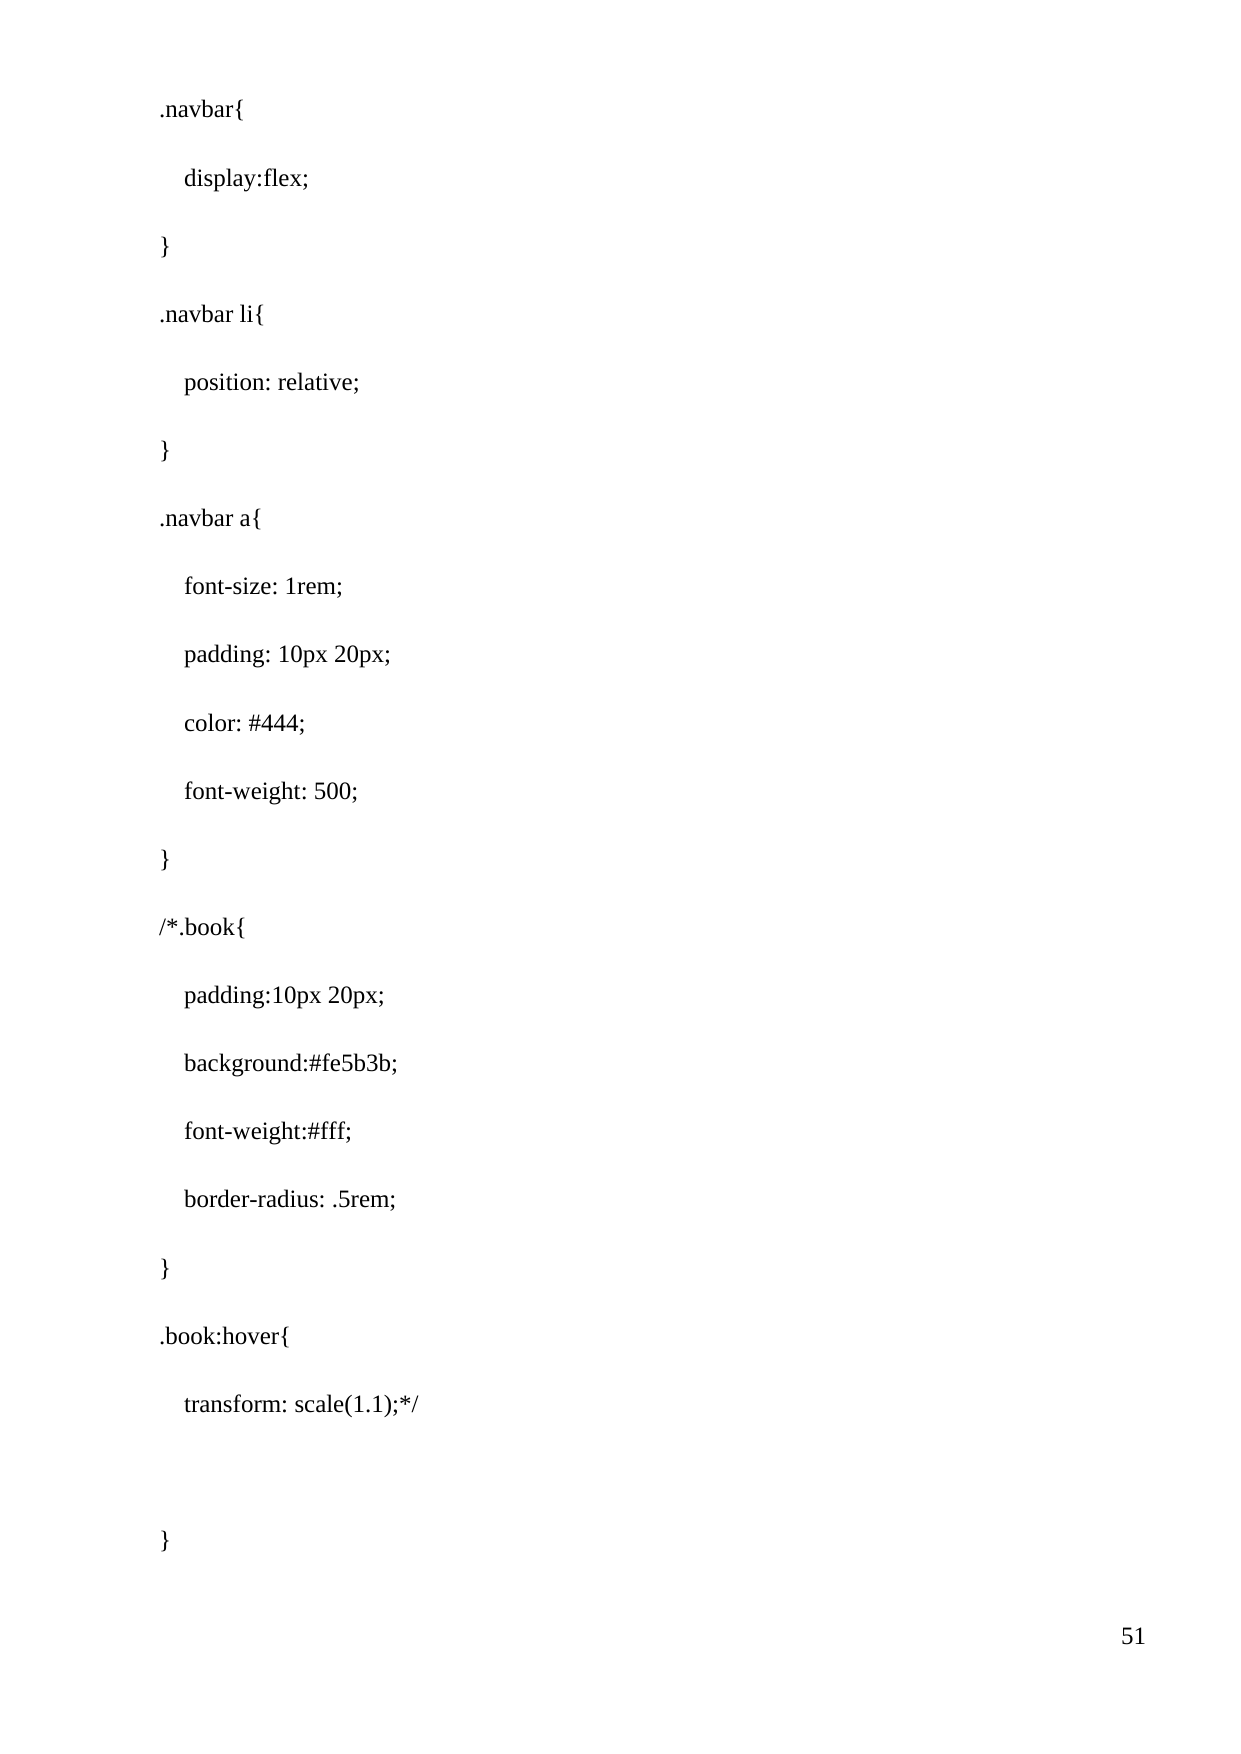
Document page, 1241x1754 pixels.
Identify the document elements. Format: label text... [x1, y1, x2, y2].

text transform: scale(1.1);*/ [159, 1389, 1146, 1418]
text .navbar a{ [159, 503, 1146, 532]
text padding:10px 20px; [159, 980, 1146, 1009]
text padding: 10px 20px; [159, 639, 1146, 668]
text font-weight:#fff; [159, 1116, 1146, 1145]
text border-radius: .5rem; [159, 1184, 1146, 1213]
text .book:hover{ [159, 1321, 1146, 1349]
text } [159, 435, 1146, 464]
text } [159, 231, 1146, 259]
text font-size: 1rem; [159, 571, 1146, 600]
text } [159, 1525, 1146, 1554]
text display:flex; [159, 163, 1146, 191]
text } [159, 1253, 1146, 1281]
text font-weight: 500; [159, 776, 1146, 804]
text .navbar{ [159, 94, 1146, 123]
text background:#fe5b3b; [159, 1048, 1146, 1077]
text } [159, 844, 1146, 873]
text .navbar li{ [159, 299, 1146, 328]
text color: #444; [159, 708, 1146, 736]
text /*.book{ [159, 912, 1146, 941]
text position: relative; [159, 367, 1146, 396]
